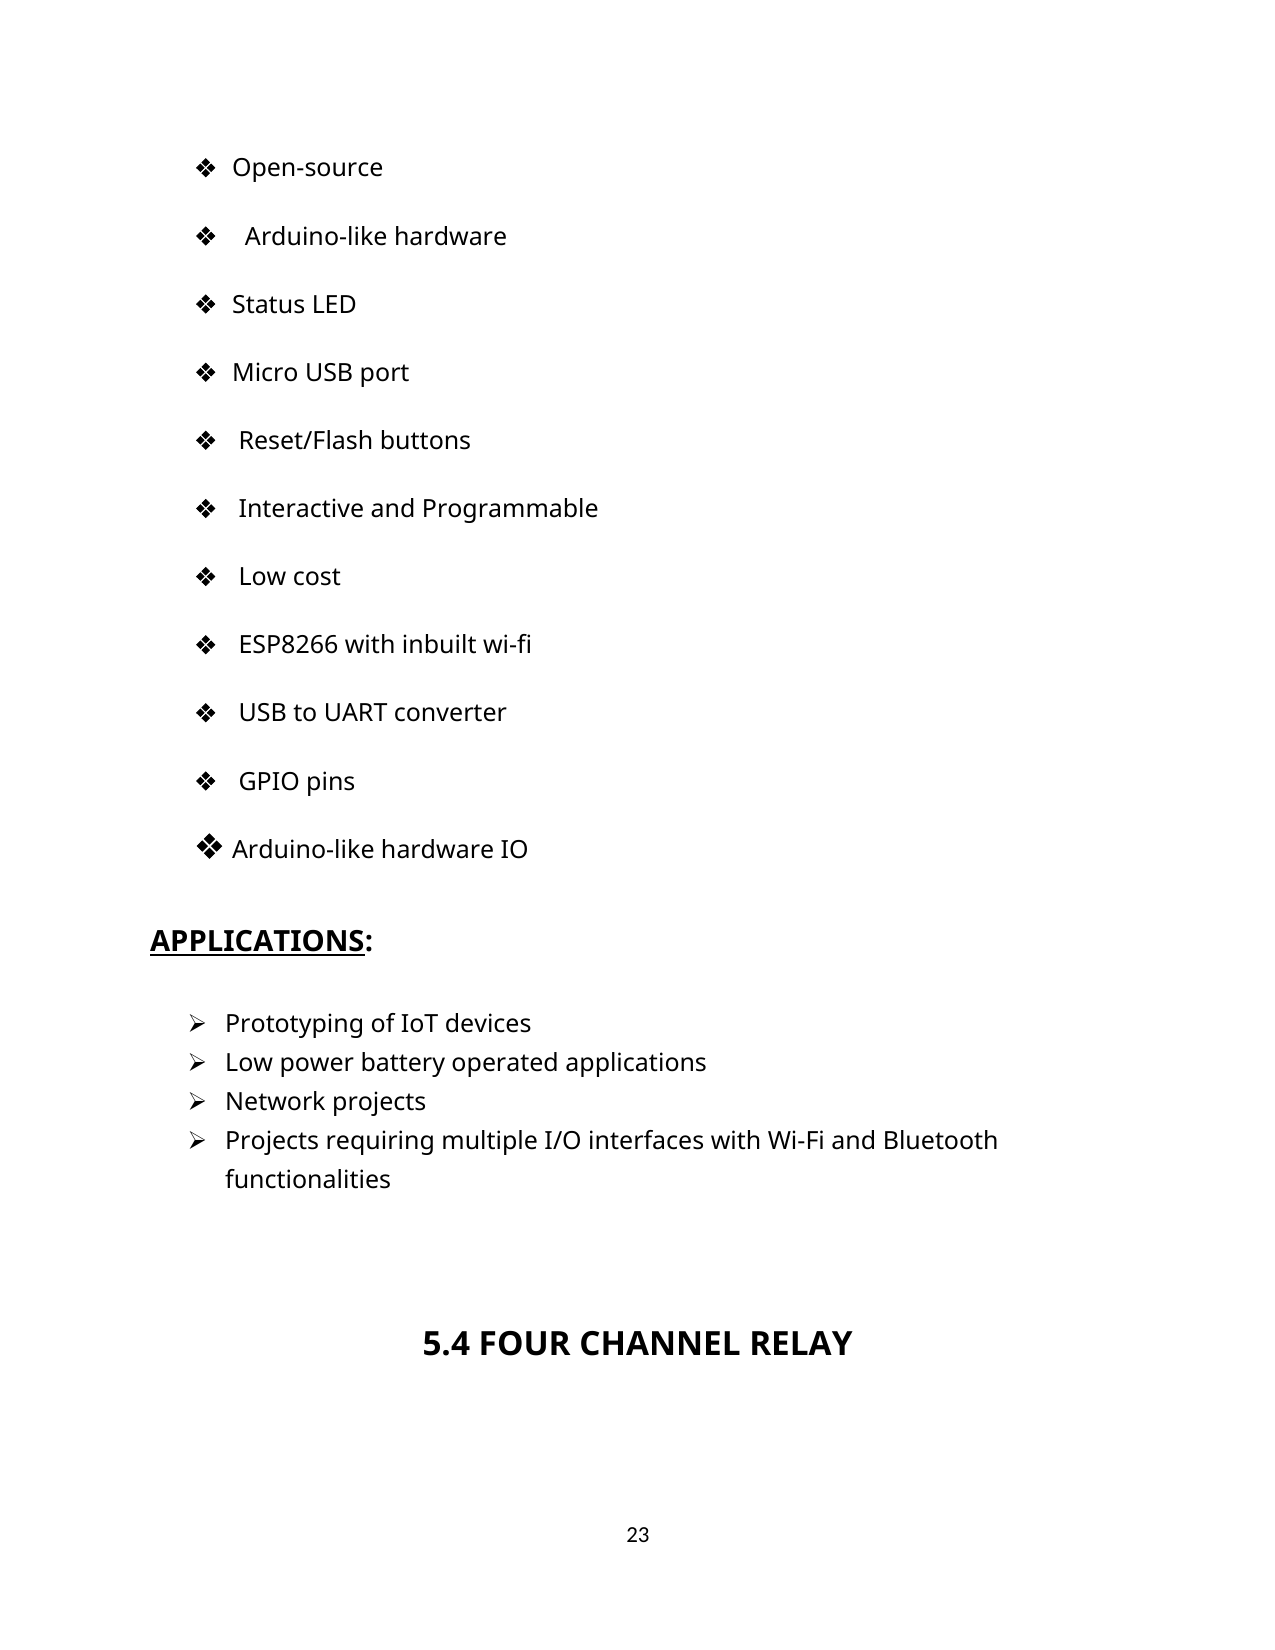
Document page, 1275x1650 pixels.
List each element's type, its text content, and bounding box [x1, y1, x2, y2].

list Interactive and Programmable [194, 491, 1125, 525]
list GPIO pins [194, 763, 1125, 797]
list Low power battery operated applications [187, 1044, 1125, 1078]
list Reset/Flash buttons [194, 422, 1125, 457]
list Open-source [194, 150, 1125, 184]
list Low cost [194, 559, 1125, 593]
text 5.4 FOUR CHANNEL RELAY [150, 1320, 1125, 1365]
list Micro USB port [194, 354, 1125, 388]
list Network projects [187, 1084, 1125, 1118]
text APPLICATIONS: [150, 920, 1125, 960]
list Prototyping of IoT devices [187, 1005, 1125, 1039]
list Projects requiring multiple I/O interfaces with Wi-Fi and Bluetooth functionalities [187, 1123, 1125, 1196]
list Status LED [194, 286, 1125, 320]
list Arduino-like hardware [194, 218, 1125, 252]
list ESP8266 with inbuilt wi-fi [194, 627, 1125, 661]
list Arduino-like hardware IO [194, 831, 1125, 865]
list USB to UART converter [194, 695, 1125, 729]
